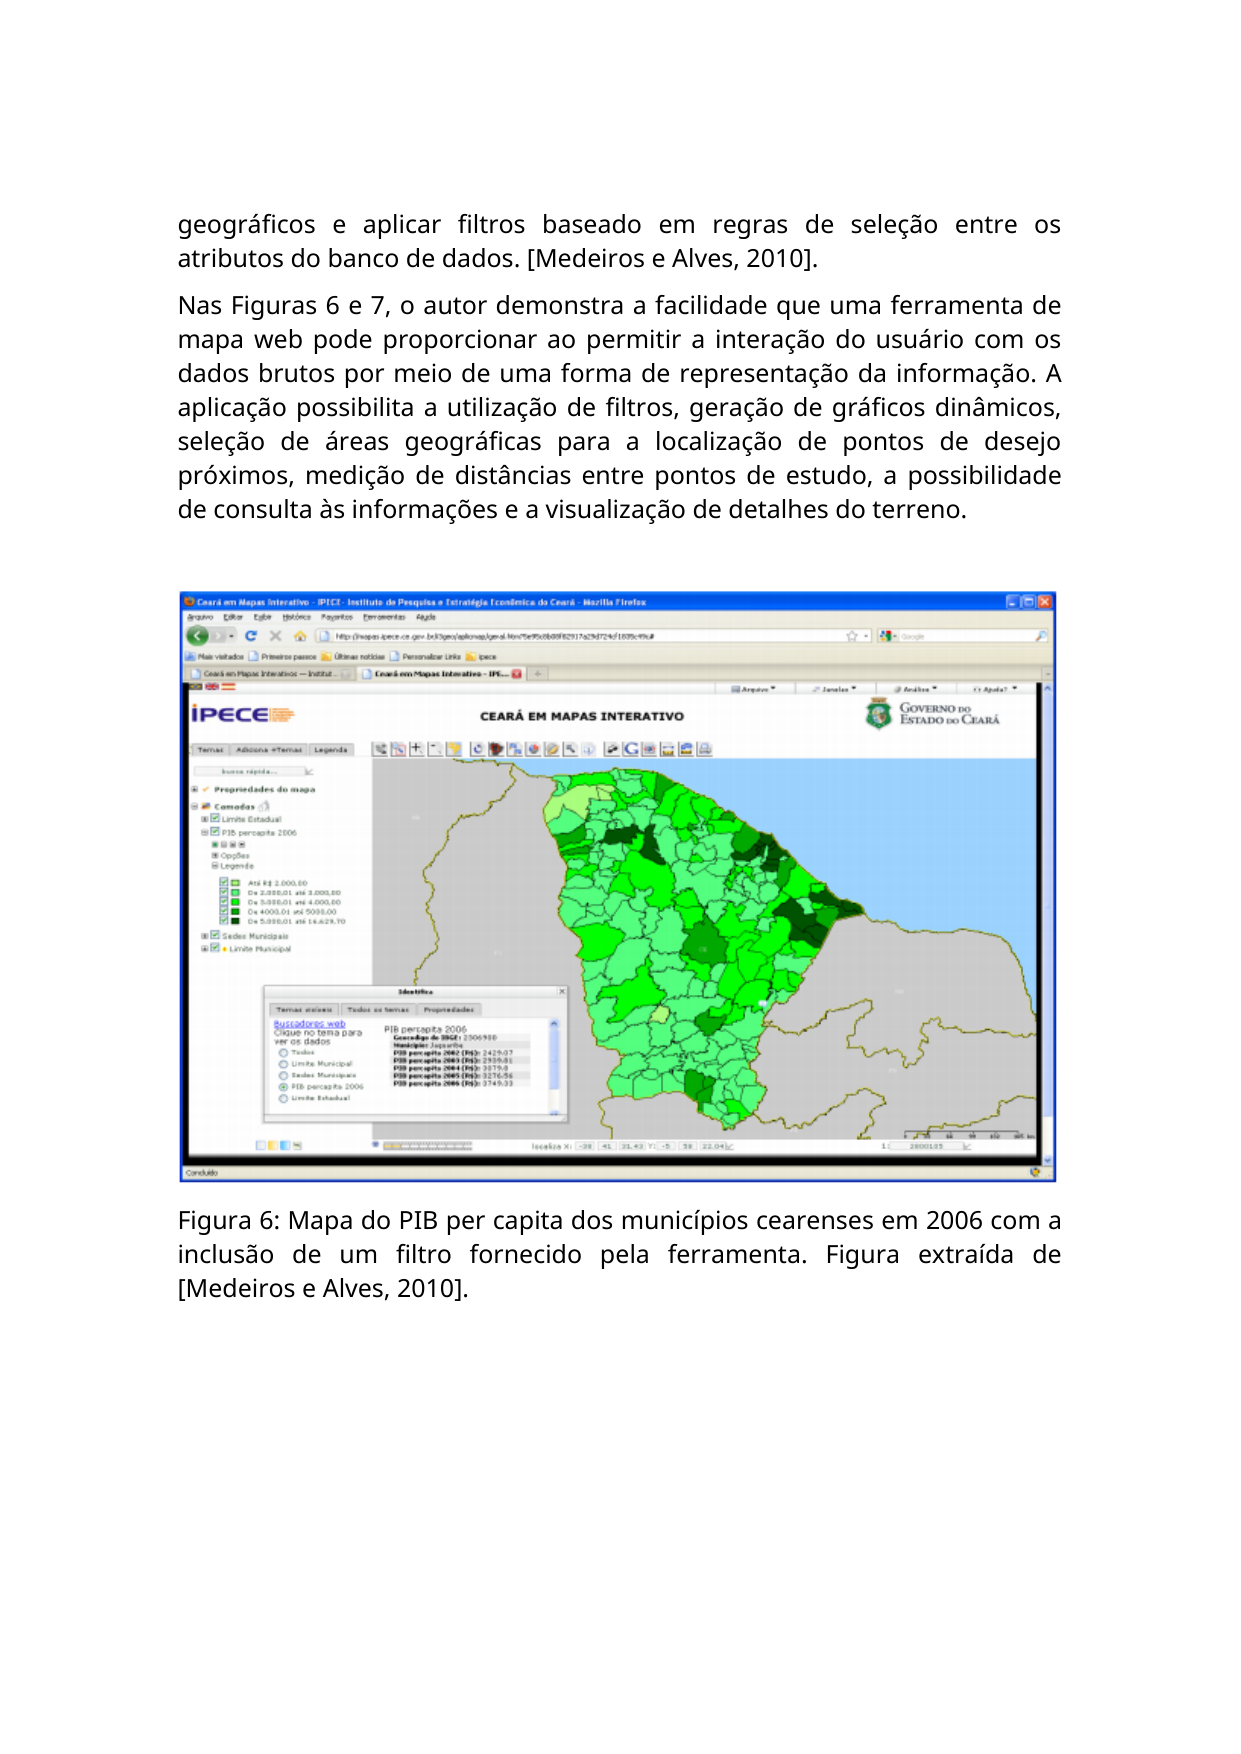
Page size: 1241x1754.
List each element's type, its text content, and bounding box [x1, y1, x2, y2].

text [177, 207, 1063, 275]
picture [177, 585, 1064, 1190]
text Nas Figuras 6 e 7, o autor demonstra a facilidade que uma ferramenta de mapa web pode proporcionar ao permitir a interação do usuário com os dados brutos por meio de uma forma de representação da informação. A aplicação possibilita a utilização de filtros, geração de gráficos dinâmicos, seleção de áreas geográficas para a localização de pontos de desejo próximos, medição de distâncias entre pontos de estudo, a possibilidade de consulta às informações e a visualização de detalhes do terreno. [177, 287, 1063, 526]
text Figura 6: Mapa do PIB per capita dos municípios cearenses em 2006 com a inclusão de um filtro fornecido pela ferramenta. Figura extraída de [Medeiros e Alves, 2010]. [177, 1202, 1063, 1305]
